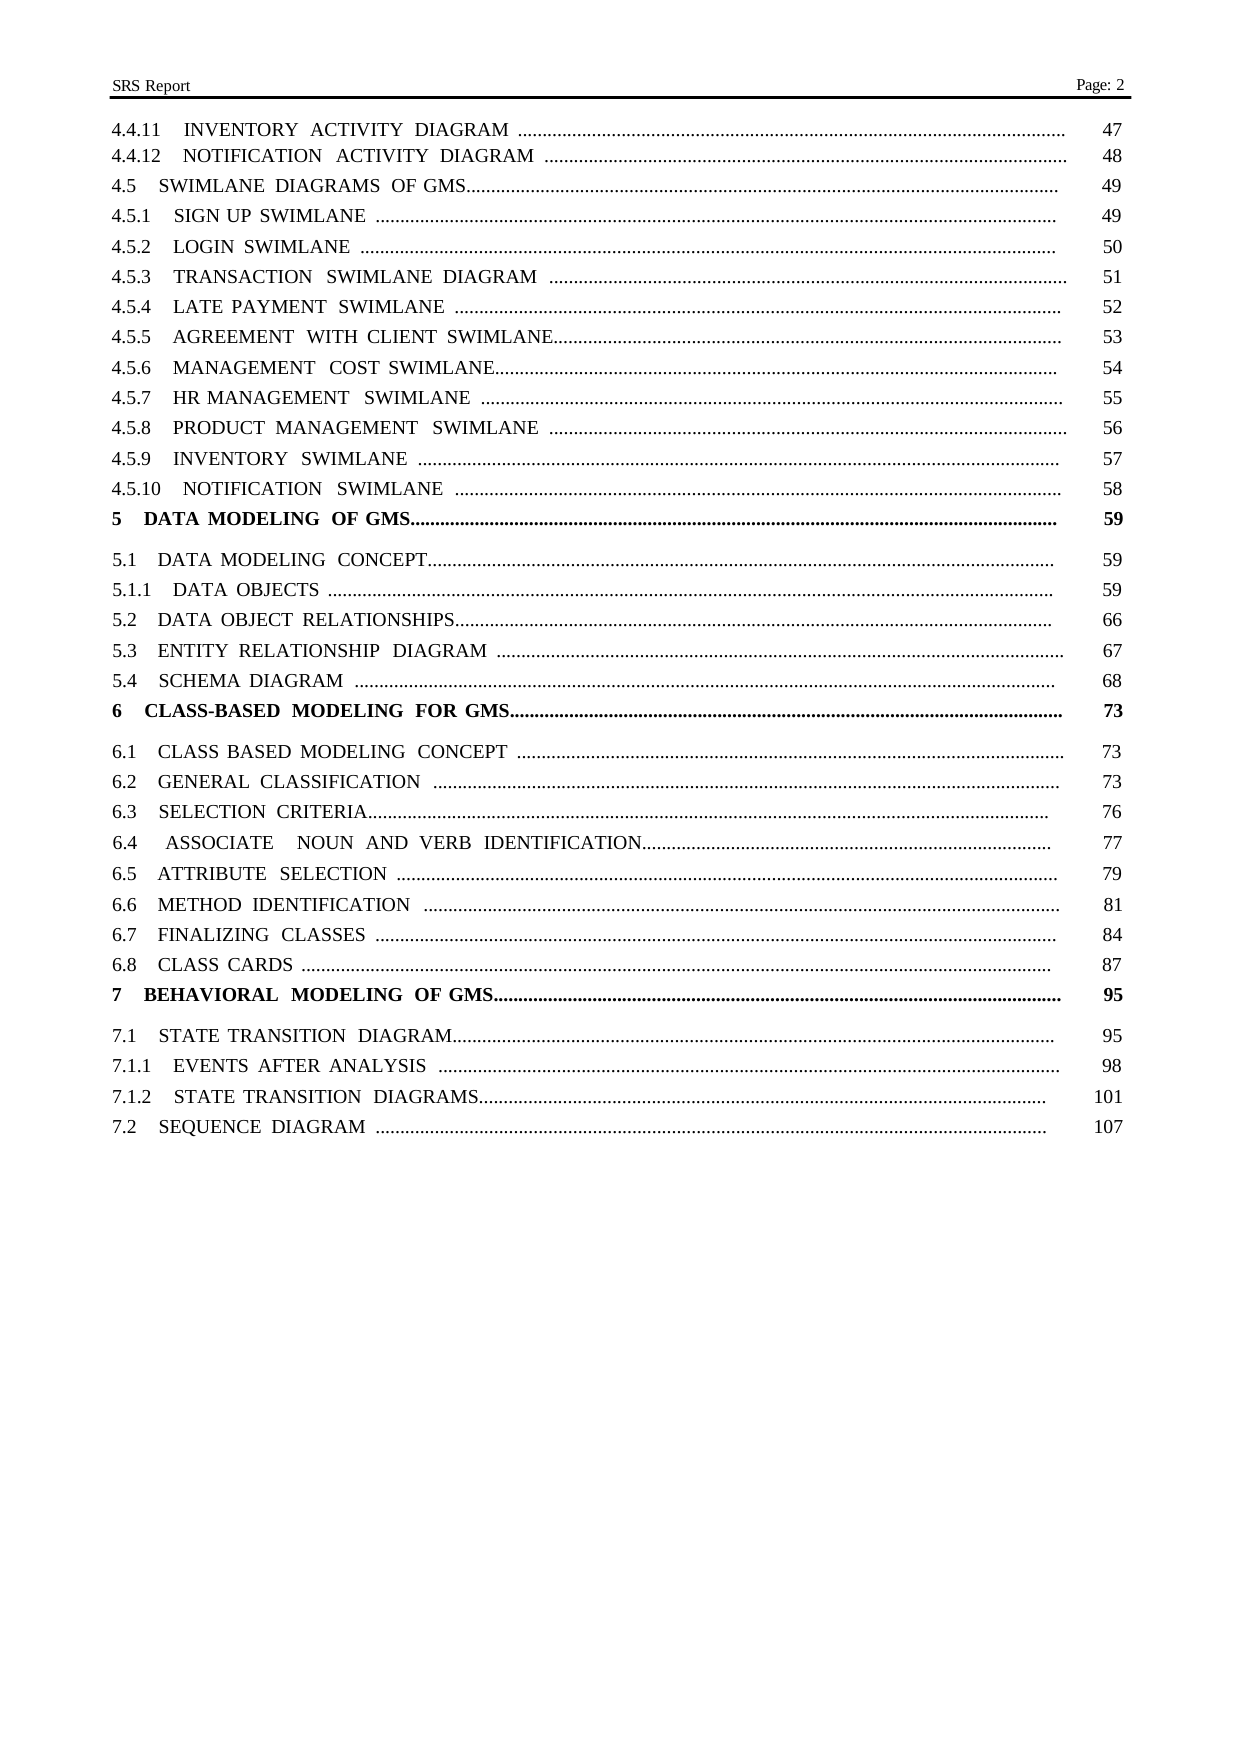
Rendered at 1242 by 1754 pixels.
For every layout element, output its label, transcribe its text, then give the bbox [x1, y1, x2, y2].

text 4.5.10 NOTIFICATION SWIMLANE ........................................................................................................................... 58 [106, 477, 1133, 500]
text SRS Report [112, 79, 1133, 94]
text 6.4 ASSOCIATE NOUN AND VERB IDENTIFICATION................................................................................... 77 [106, 831, 1133, 853]
text 4.5 SWIMLANE DIAGRAMS OF GMS........................................................................................................................ 49 [106, 174, 1133, 197]
text 5.2 DATA OBJECT RELATIONSHIPS......................................................................................................................... 66 [106, 608, 1133, 631]
text 6.1 CLASS BASED MODELING CONCEPT ............................................................................................................... 73 [106, 740, 1133, 763]
text 4.4.11 INVENTORY ACTIVITY DIAGRAM ............................................................................................................... 47 [106, 118, 1133, 141]
text 4.5.2 LOGIN SWIMLANE ............................................................................................................................................. 50 [106, 235, 1133, 257]
text 6.7 FINALIZING CLASSES .......................................................................................................................................... 84 [106, 923, 1133, 946]
text 4.5.1 SIGN UP SWIMLANE .......................................................................................................................................... 49 [106, 204, 1133, 227]
text 6.8 CLASS CARDS ........................................................................................................................................................ 87 [106, 953, 1133, 976]
text 7.1.1 EVENTS AFTER ANALYSIS .............................................................................................................................. 98 [106, 1054, 1133, 1077]
text 5.4 SCHEMA DIAGRAM .............................................................................................................................................. 68 [106, 669, 1133, 692]
text 7.2 SEQUENCE DIAGRAM ........................................................................................................................................ 107 [106, 1115, 1133, 1138]
text 6 CLASS-BASED MODELING FOR GMS................................................................................................................ 73 [106, 699, 1133, 722]
text 4.4.12 NOTIFICATION ACTIVITY DIAGRAM .......................................................................................................... 48 [106, 144, 1133, 167]
text 7 BEHAVIORAL MODELING OF GMS................................................................................................................... 95 [106, 983, 1133, 1006]
text 4.5.8 PRODUCT MANAGEMENT SWIMLANE ......................................................................................................... 56 [106, 416, 1133, 439]
text 4.5.3 TRANSACTION SWIMLANE DIAGRAM ......................................................................................................... 51 [106, 265, 1133, 288]
text 5.3 ENTITY RELATIONSHIP DIAGRAM ................................................................................................................... 67 [106, 639, 1133, 661]
text 6.6 METHOD IDENTIFICATION ................................................................................................................................. 81 [106, 893, 1133, 915]
text 7.1.2 STATE TRANSITION DIAGRAMS................................................................................................................... 101 [106, 1084, 1133, 1107]
text 6.3 SELECTION CRITERIA.......................................................................................................................................... 76 [106, 800, 1133, 823]
text 7.1 STATE TRANSITION DIAGRAM.......................................................................................................................... 95 [106, 1024, 1133, 1047]
text 6.2 GENERAL CLASSIFICATION ............................................................................................................................... 73 [106, 770, 1133, 793]
text 4.5.9 INVENTORY SWIMLANE .................................................................................................................................. 57 [106, 447, 1133, 469]
text 6.5 ATTRIBUTE SELECTION ...................................................................................................................................... 79 [106, 862, 1133, 885]
text 5.1.1 DATA OBJECTS ................................................................................................................................................... 59 [106, 578, 1133, 601]
text 4.5.6 MANAGEMENT COST SWIMLANE.................................................................................................................. 54 [106, 356, 1133, 379]
text 5.1 DATA MODELING CONCEPT............................................................................................................................... 59 [106, 548, 1133, 571]
text 4.5.7 HR MANAGEMENT SWIMLANE ...................................................................................................................... 55 [106, 386, 1133, 409]
text 5 DATA MODELING OF GMS................................................................................................................................... 59 [106, 507, 1133, 530]
text 4.5.5 AGREEMENT WITH CLIENT SWIMLANE....................................................................................................... 53 [106, 326, 1133, 348]
text 4.5.4 LATE PAYMENT SWIMLANE ........................................................................................................................... 52 [106, 295, 1133, 318]
